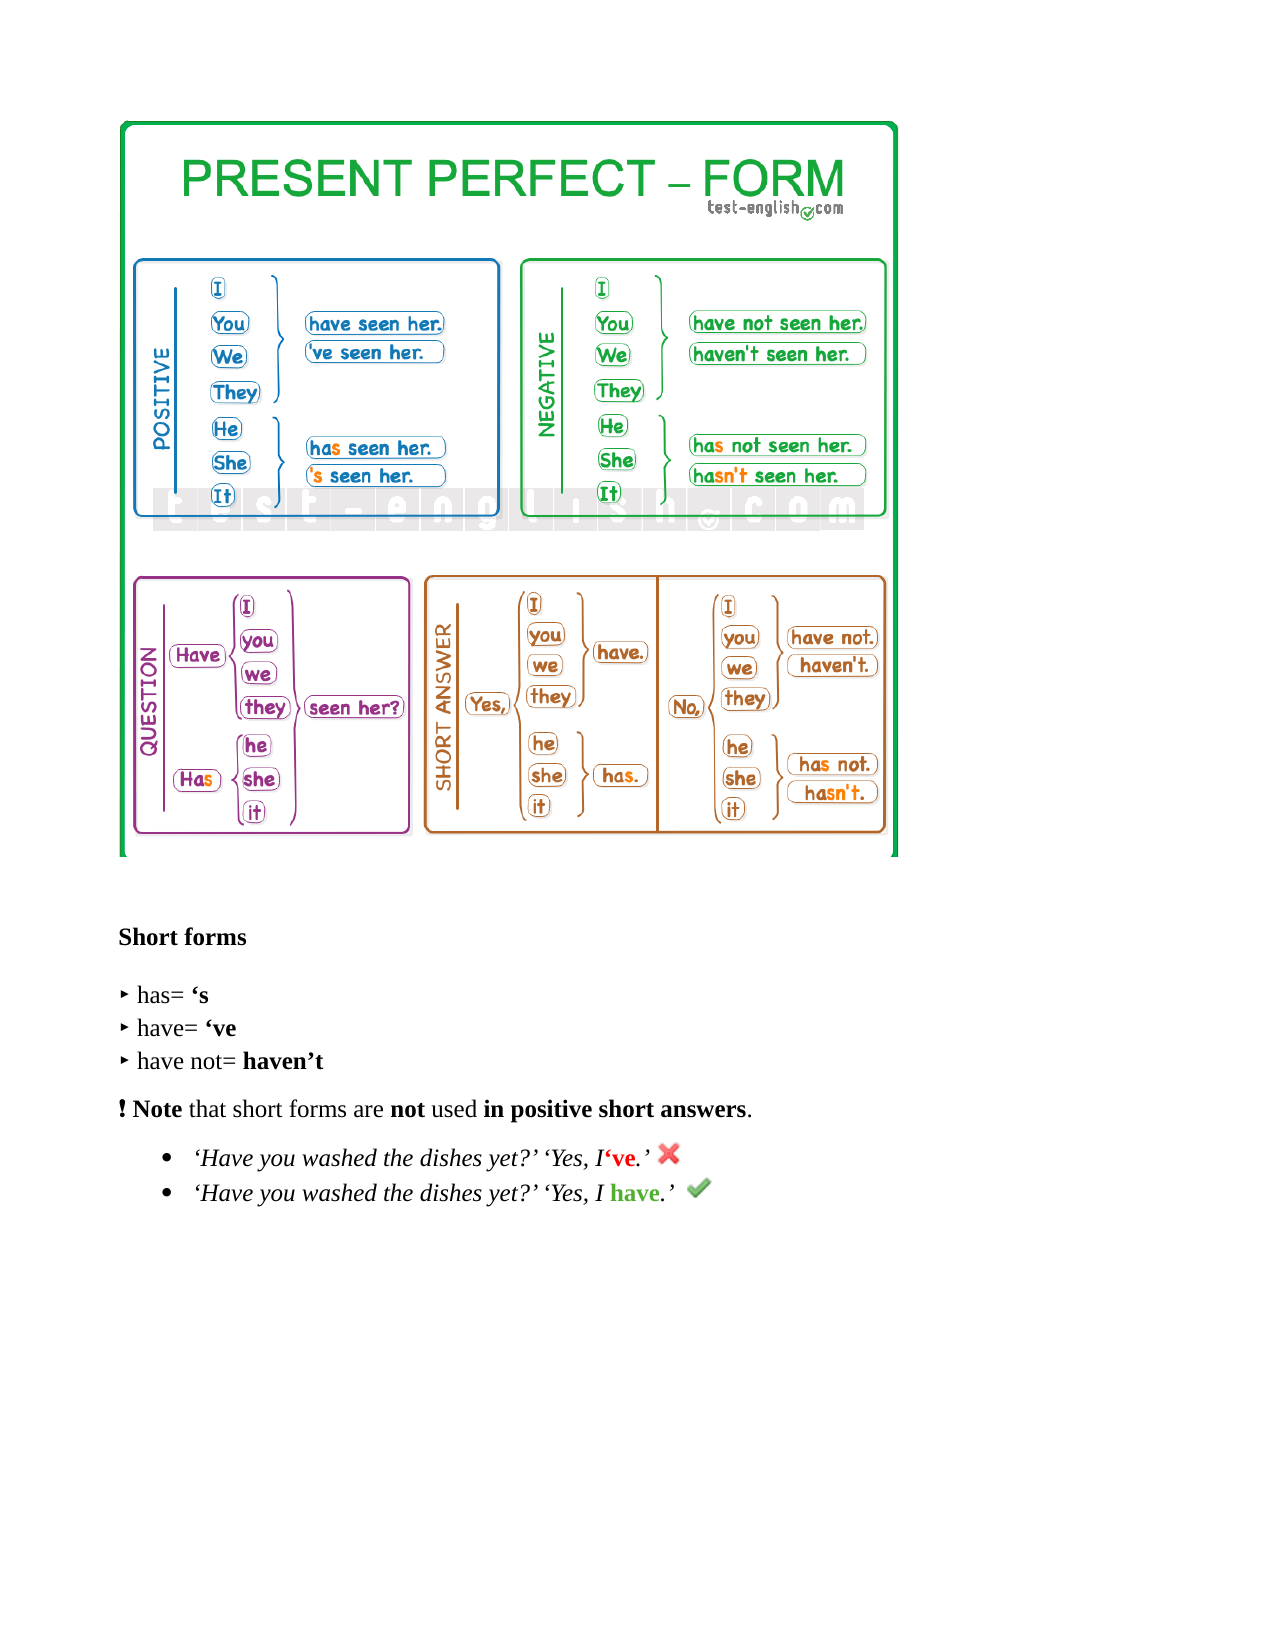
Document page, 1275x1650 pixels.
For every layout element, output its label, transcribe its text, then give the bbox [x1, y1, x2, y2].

subtitle Short forms [118, 922, 1157, 951]
list ‘Have you washed the dishes yet?’ ‘Yes, I‘ve.’ [162, 1141, 1157, 1172]
picture [656, 1141, 682, 1167]
list ‘Have you washed the dishes yet?’ ‘Yes, I have.’ [162, 1176, 1157, 1206]
text ❗ Note that short forms are not used in positive short answers. [118, 1094, 1157, 1122]
text ‣ has= ‘s ‣ have= ‘ve ‣ have not= haven’t [118, 980, 1157, 1075]
picture [686, 1176, 712, 1201]
picture [118, 118, 900, 857]
